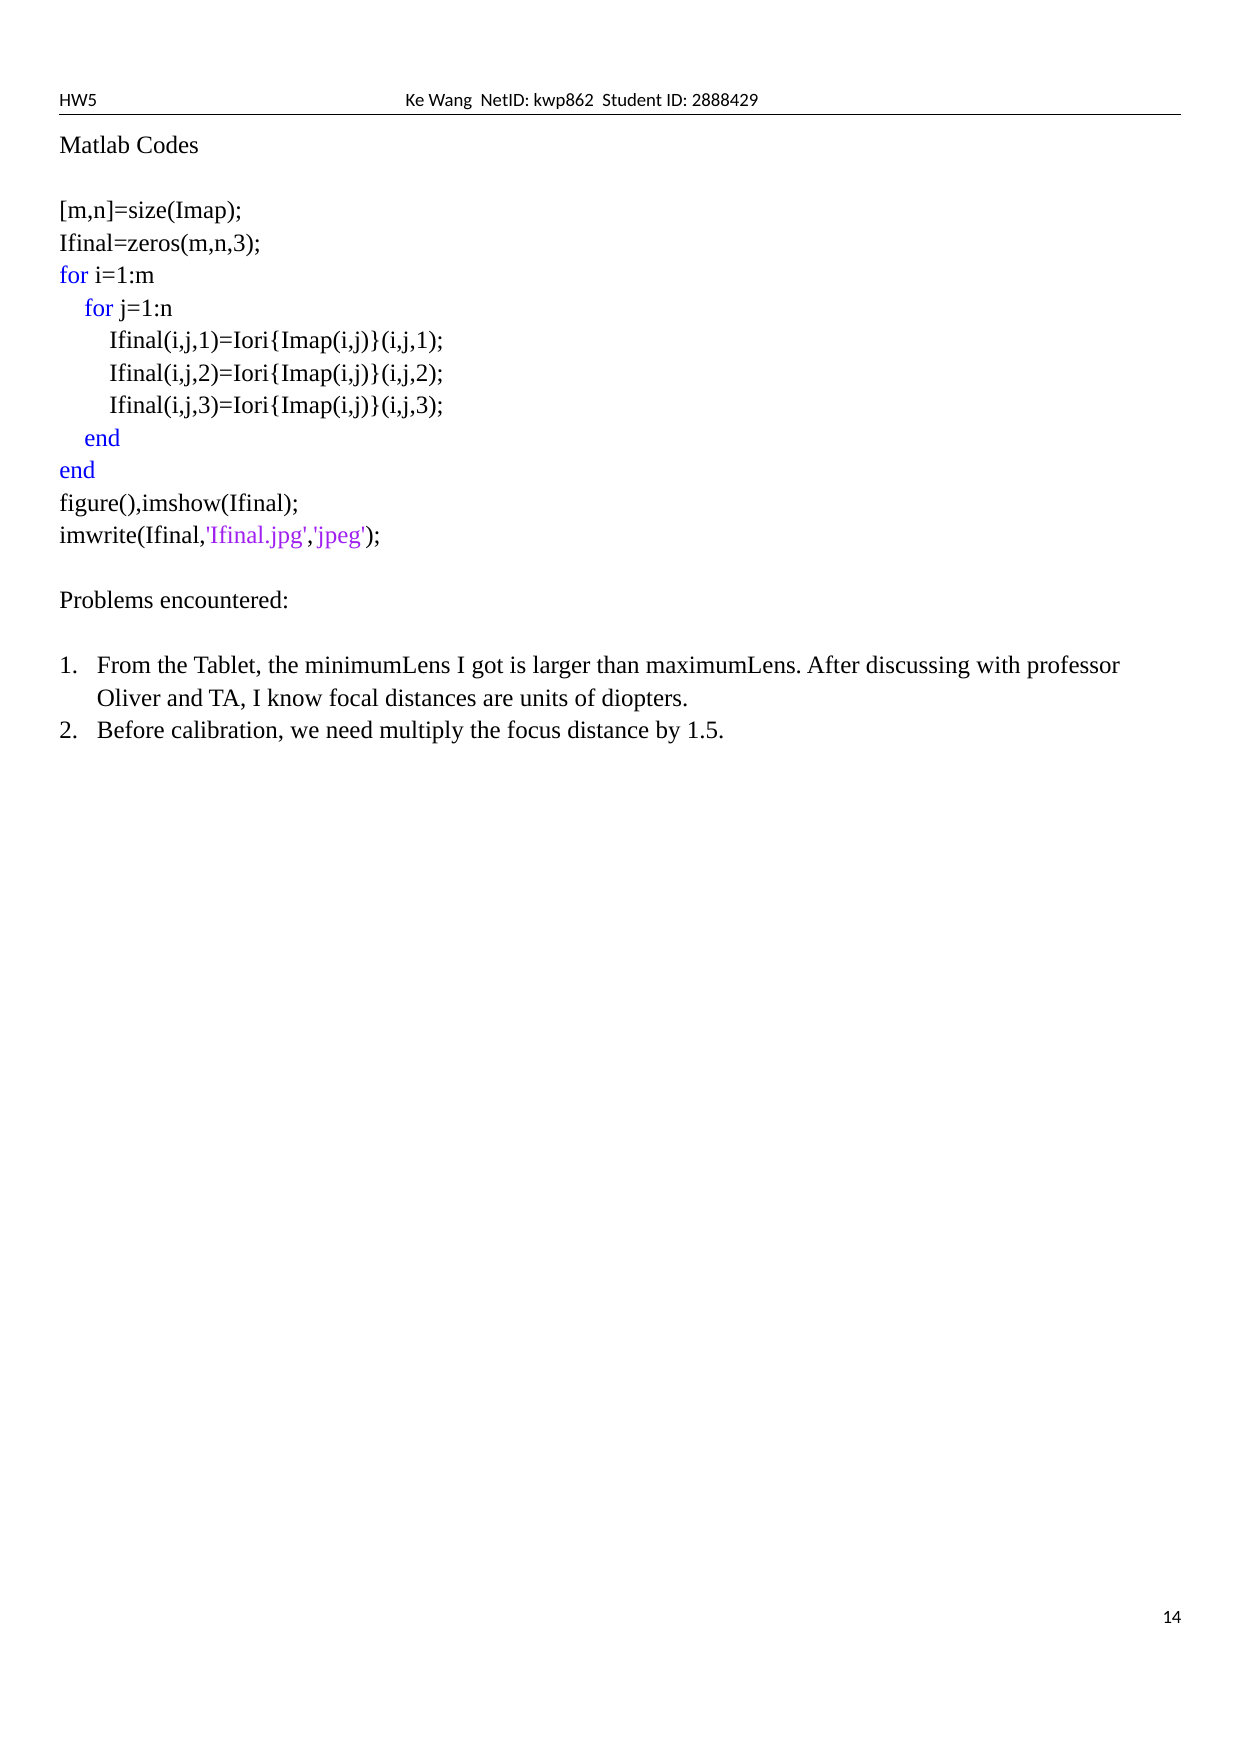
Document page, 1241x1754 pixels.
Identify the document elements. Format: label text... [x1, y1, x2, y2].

text Matlab Codes [59, 129, 1181, 161]
text imwrite(Ifinal,'Ifinal.jpg','jpeg'); [59, 519, 1181, 551]
text Problems encountered: [59, 584, 1181, 616]
text figure(),imshow(Ifinal); [59, 486, 1181, 519]
text end [59, 421, 1181, 454]
list From the Tablet, the minimumLens I got is larger than maximumLens. After discussing with professor Oliver and TA, I know focal distances are units of diopters. [59, 649, 1181, 714]
text Ifinal(i,j,1)=Iori{Imap(i,j)}(i,j,1); [59, 324, 1181, 356]
text for i=1:m [59, 259, 1181, 291]
text for j=1:n [59, 291, 1181, 324]
text Ifinal=zeros(m,n,3); [59, 226, 1181, 259]
text [m,n]=size(Imap); [59, 194, 1181, 226]
list Before calibration, we need multiply the focus distance by 1.5. [59, 714, 1181, 746]
text end [59, 454, 1181, 486]
text Ifinal(i,j,2)=Iori{Imap(i,j)}(i,j,2); [59, 356, 1181, 389]
text Ifinal(i,j,3)=Iori{Imap(i,j)}(i,j,3); [59, 389, 1181, 421]
